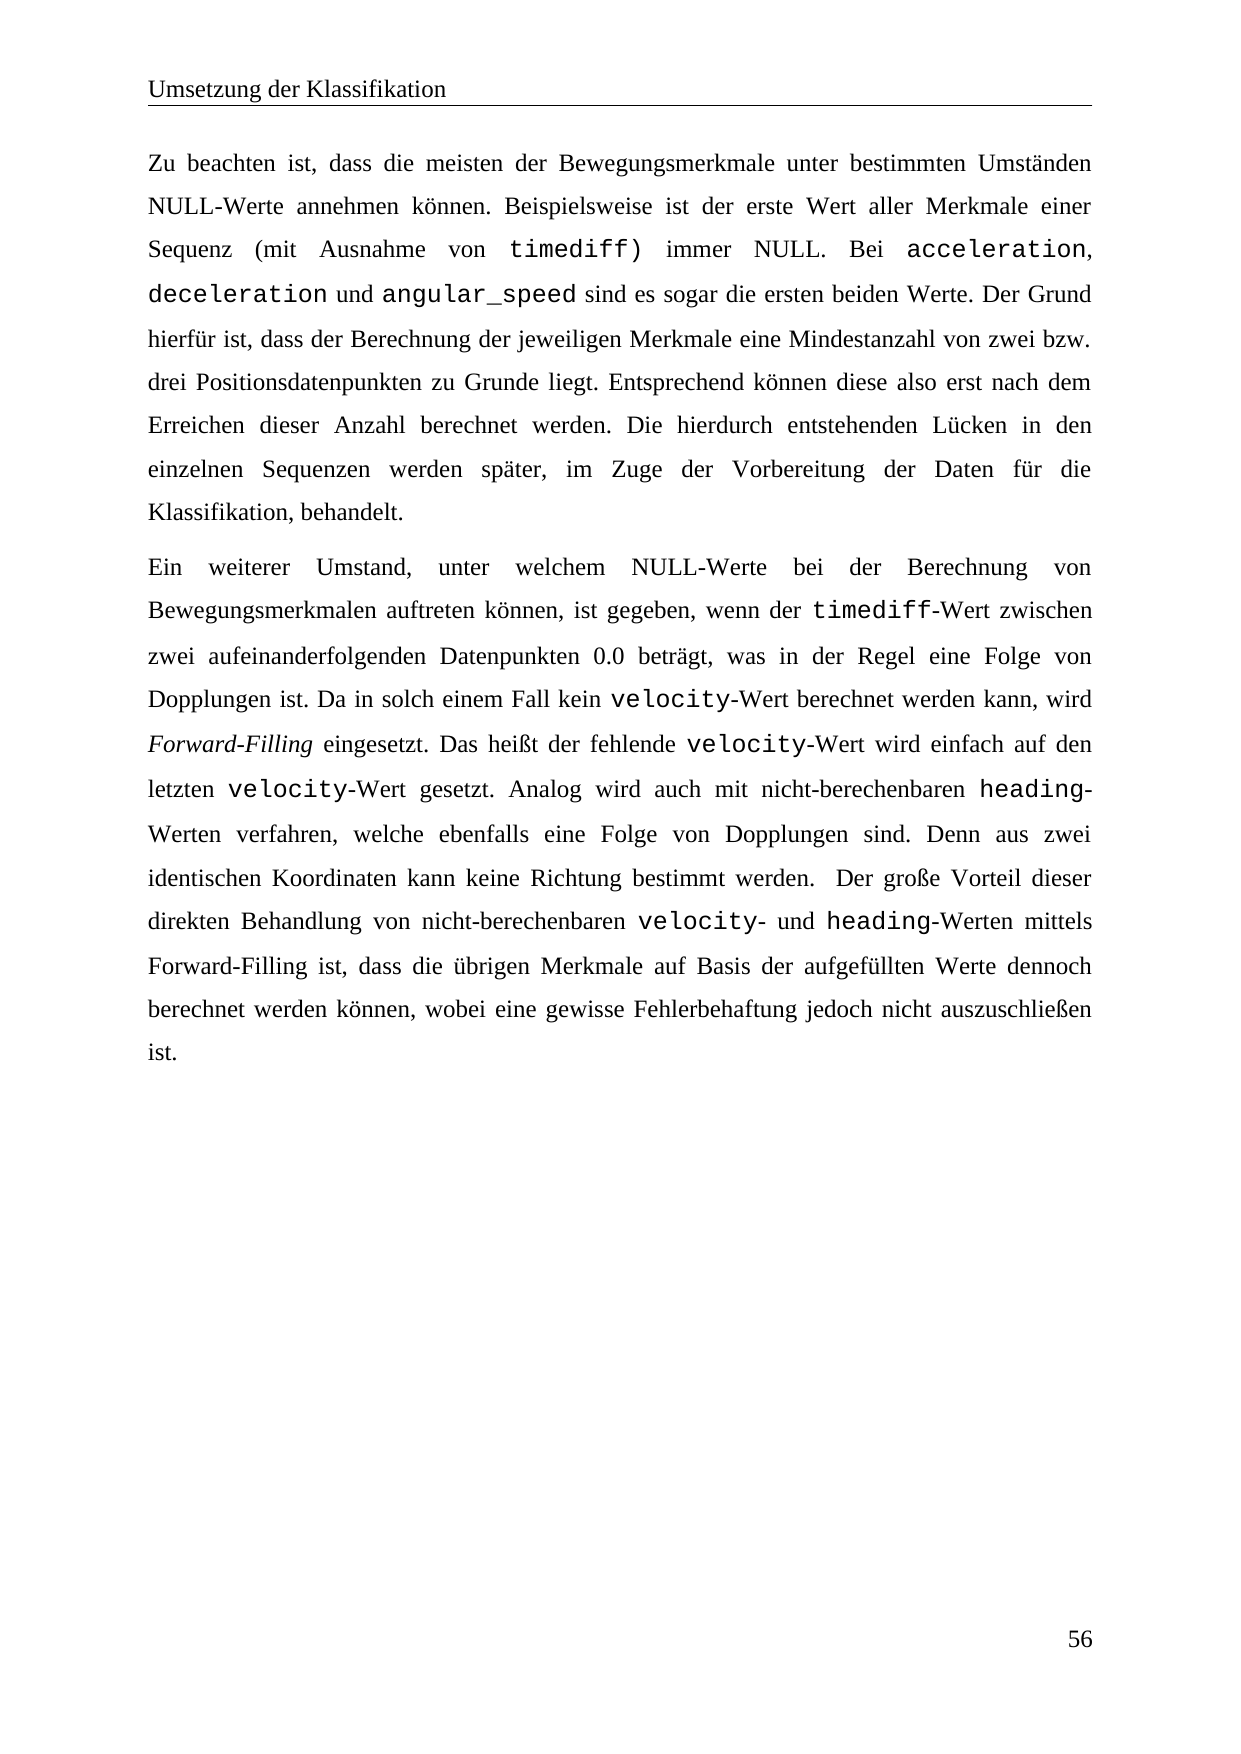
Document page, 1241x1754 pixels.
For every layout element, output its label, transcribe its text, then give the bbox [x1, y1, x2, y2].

text Zu beachten ist, dass die meisten der Bewegungsmerkmale unter bestimmten Umständen NULL-Werte annehmen können. Beispielsweise ist der erste Wert aller Merkmale einer Sequenz (mit Ausnahme von timediff) immer NULL. Bei acceleration, deceleration und angular_speed sind es sogar die ersten beiden Werte. Der Grund hierfür ist, dass der Berechnung der jeweiligen Merkmale eine Mindestanzahl von zwei bzw. drei Positionsdatenpunkten zu Grunde liegt. Entsprechend können diese also erst nach dem Erreichen dieser Anzahl berechnet werden. Die hierdurch entstehenden Lücken in den einzelnen Sequenzen werden später, im Zuge der Vorbereitung der Daten für die Klassifikation, behandelt. [148, 148, 1092, 526]
text Ein weiterer Umstand, unter welchem NULL-Werte bei der Berechnung von Bewegungsmerkmalen auftreten können, ist gegeben, wenn der timediff-Wert zwischen zwei aufeinanderfolgenden Datenpunkten 0.0 beträgt, was in der Regel eine Folge von Dopplungen ist. Da in solch einem Fall kein velocity-Wert berechnet werden kann, wird Forward-Filling eingesetzt. Das heißt der fehlende velocity-Wert wird einfach auf den letzten velocity-Wert gesetzt. Analog wird auch mit nicht-berechenbaren heading-Werten verfahren, welche ebenfalls eine Folge von Dopplungen sind. Denn aus zwei identischen Koordinaten kann keine Richtung bestimmt werden. Der große Vorteil dieser direkten Behandlung von nicht-berechenbaren velocity- und heading-Werten mittels Forward-Filling ist, dass die übrigen Merkmale auf Basis der aufgefüllten Werte dennoch berechnet werden können, wobei eine gewisse Fehlerbehaftung jedoch nicht auszuschließen ist. [148, 552, 1092, 1066]
